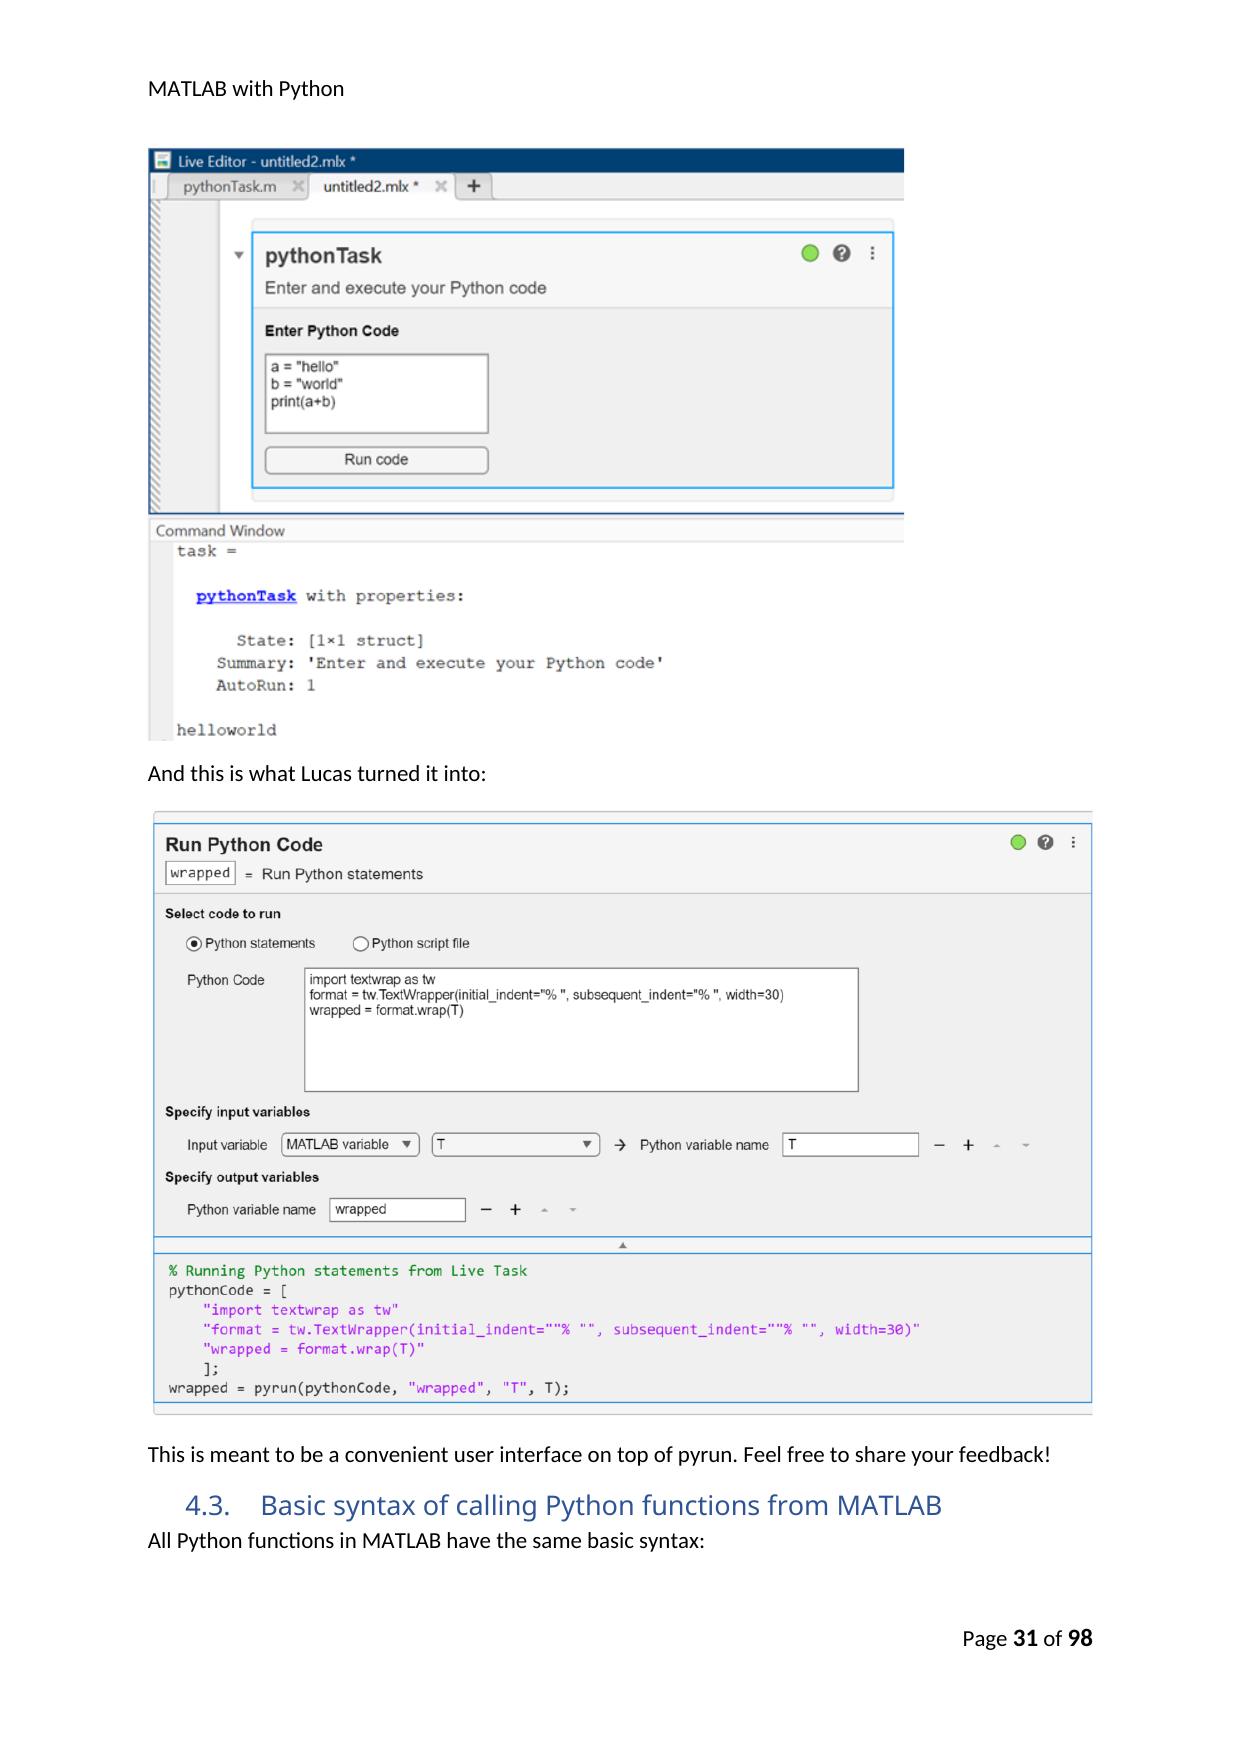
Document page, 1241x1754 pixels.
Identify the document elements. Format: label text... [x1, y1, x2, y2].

text This is meant to be a convenient user interface on top of pyrun. Feel free to share your feedback! [148, 1440, 1093, 1468]
picture [147, 147, 905, 741]
subtitle Basic syntax of calling Python functions from MATLAB [185, 1487, 1093, 1524]
picture [147, 806, 1093, 1421]
text All Python functions in MATLAB have the same basic syntax: [148, 1527, 1093, 1554]
text And this is what Lucas turned it into: [148, 759, 1093, 787]
